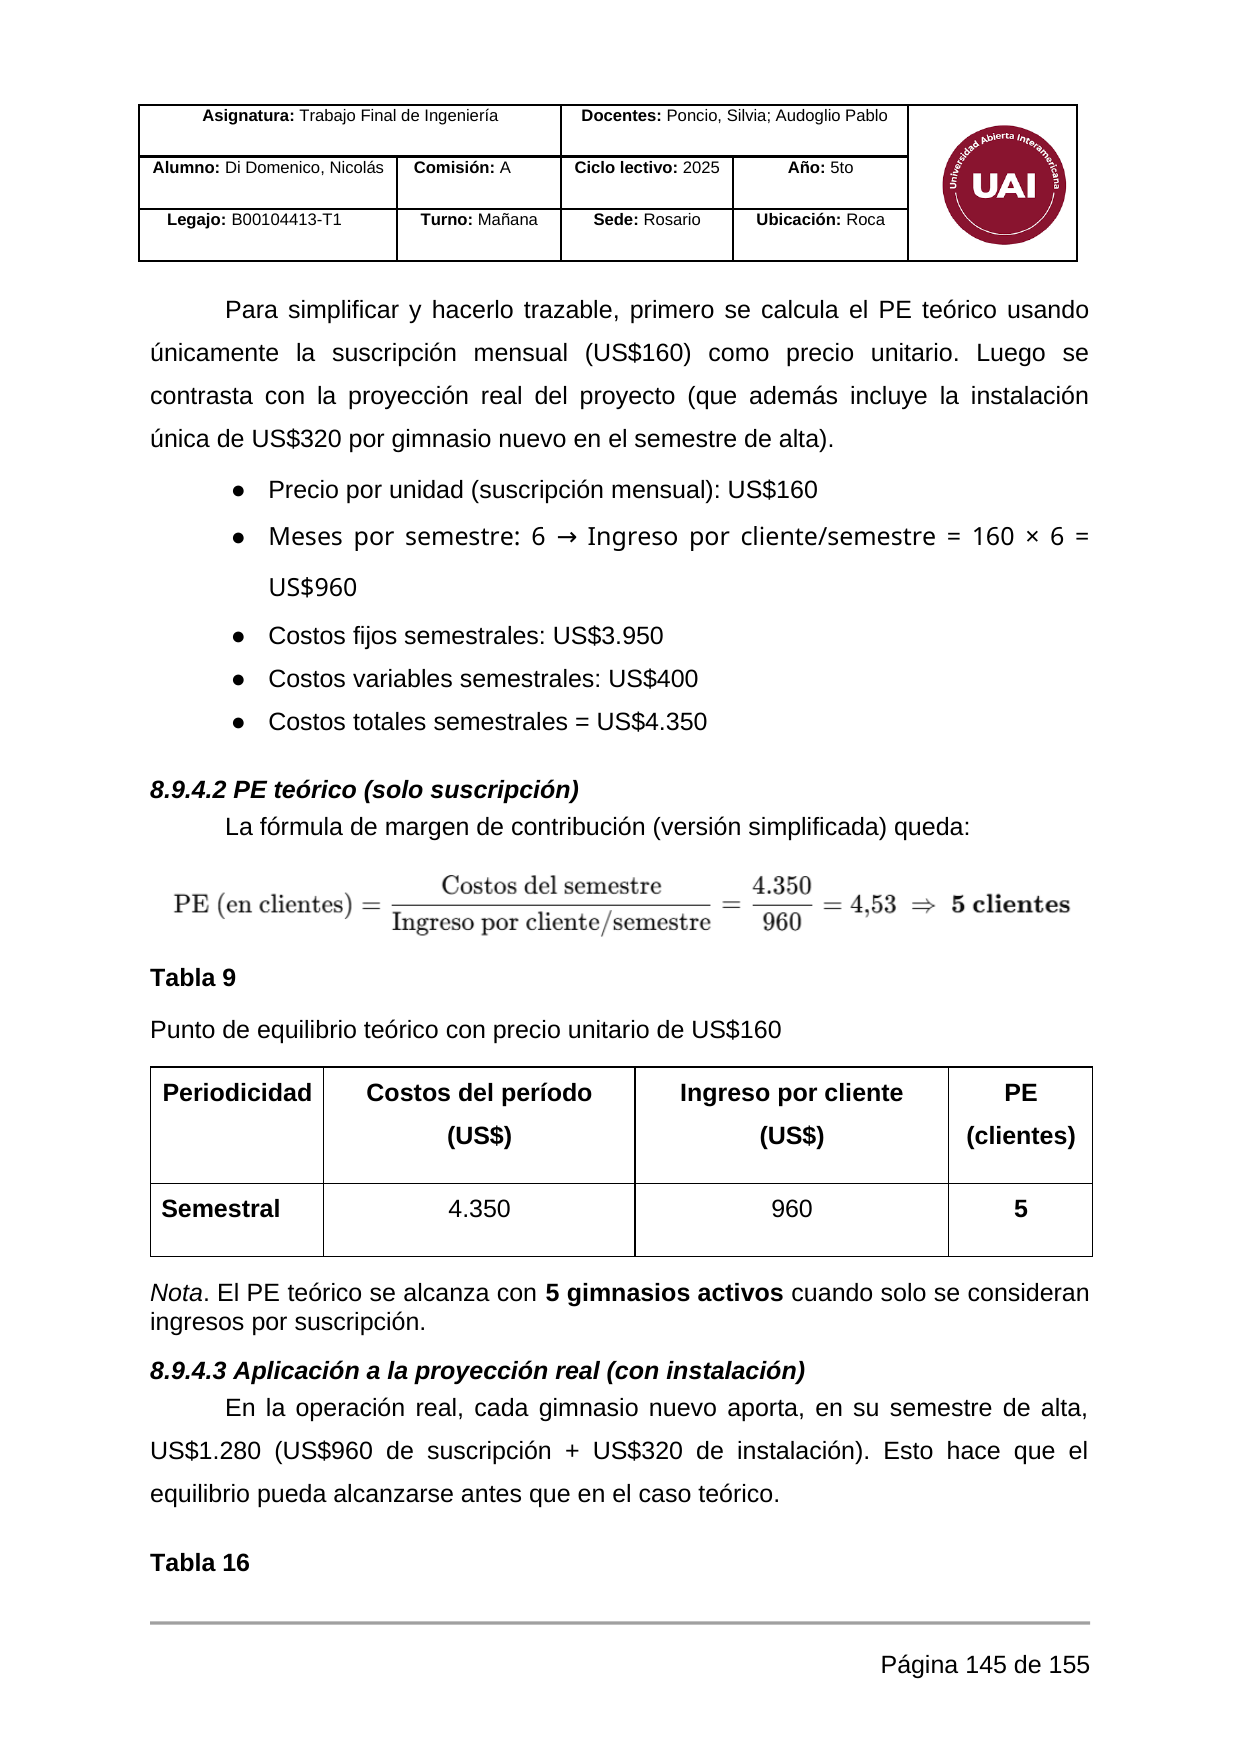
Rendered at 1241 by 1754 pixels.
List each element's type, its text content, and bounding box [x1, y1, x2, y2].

table_header PE (clientes) [949, 1068, 1092, 1183]
text En la operación real, cada gimnasio nuevo aporta, en su semestre de alta, US$1.280 (US$960 de suscripción + US$320 de instalación). Esto hace que el equilibrio pueda alcanzarse antes que en el caso teórico. [150, 1393, 1090, 1508]
table_header Periodicidad [151, 1068, 323, 1183]
table_header Costos del período (US$) [324, 1068, 634, 1183]
text Punto de equilibrio teórico con precio unitario de US$160 [150, 1015, 1090, 1044]
table_cell 4.350 [324, 1184, 634, 1256]
list Precio por unidad (suscripción mensual): US$160 [231, 476, 1090, 504]
text Para simplificar y hacerlo trazable, primero se calcula el PE teórico usando únicamente la suscripción mensual (US$160) como precio unitario. Luego se contrasta con la proyección real del proyecto (que además incluye la instalación única de US$320 por gimnasio nuevo en el semestre de alta). [150, 150, 1090, 453]
text La fórmula de margen de contribución (versión simplificada) queda: [150, 812, 1090, 841]
text Nota. El PE teórico se alcanza con 5 gimnasios activos cuando solo se consideran ingresos por suscripción. [150, 1278, 1090, 1335]
text Tabla 16 [150, 1548, 1090, 1576]
table_header Ingreso por cliente (US$) [636, 1068, 948, 1183]
text Tabla 9 [150, 963, 1090, 992]
list Costos fijos semestrales: US$3.950 [231, 621, 1090, 649]
list Costos totales semestrales = US$4.350 [231, 707, 1090, 736]
list Meses por semestre: 6 → Ingreso por cliente/semestre = 160 × 6 = US$960 [231, 519, 1090, 604]
picture [939, 118, 1068, 150]
subtitle 8.9.4.2 PE teórico (solo suscripción) [150, 775, 1090, 804]
subtitle 8.9.4.3 Aplicación a la proyección real (con instalación) [150, 1356, 1090, 1385]
list Costos variables semestrales: US$400 [231, 664, 1090, 693]
table_cell Semestral [151, 1184, 323, 1256]
picture [150, 863, 1091, 941]
table_cell 5 [949, 1184, 1092, 1256]
table_cell 960 [636, 1184, 948, 1256]
